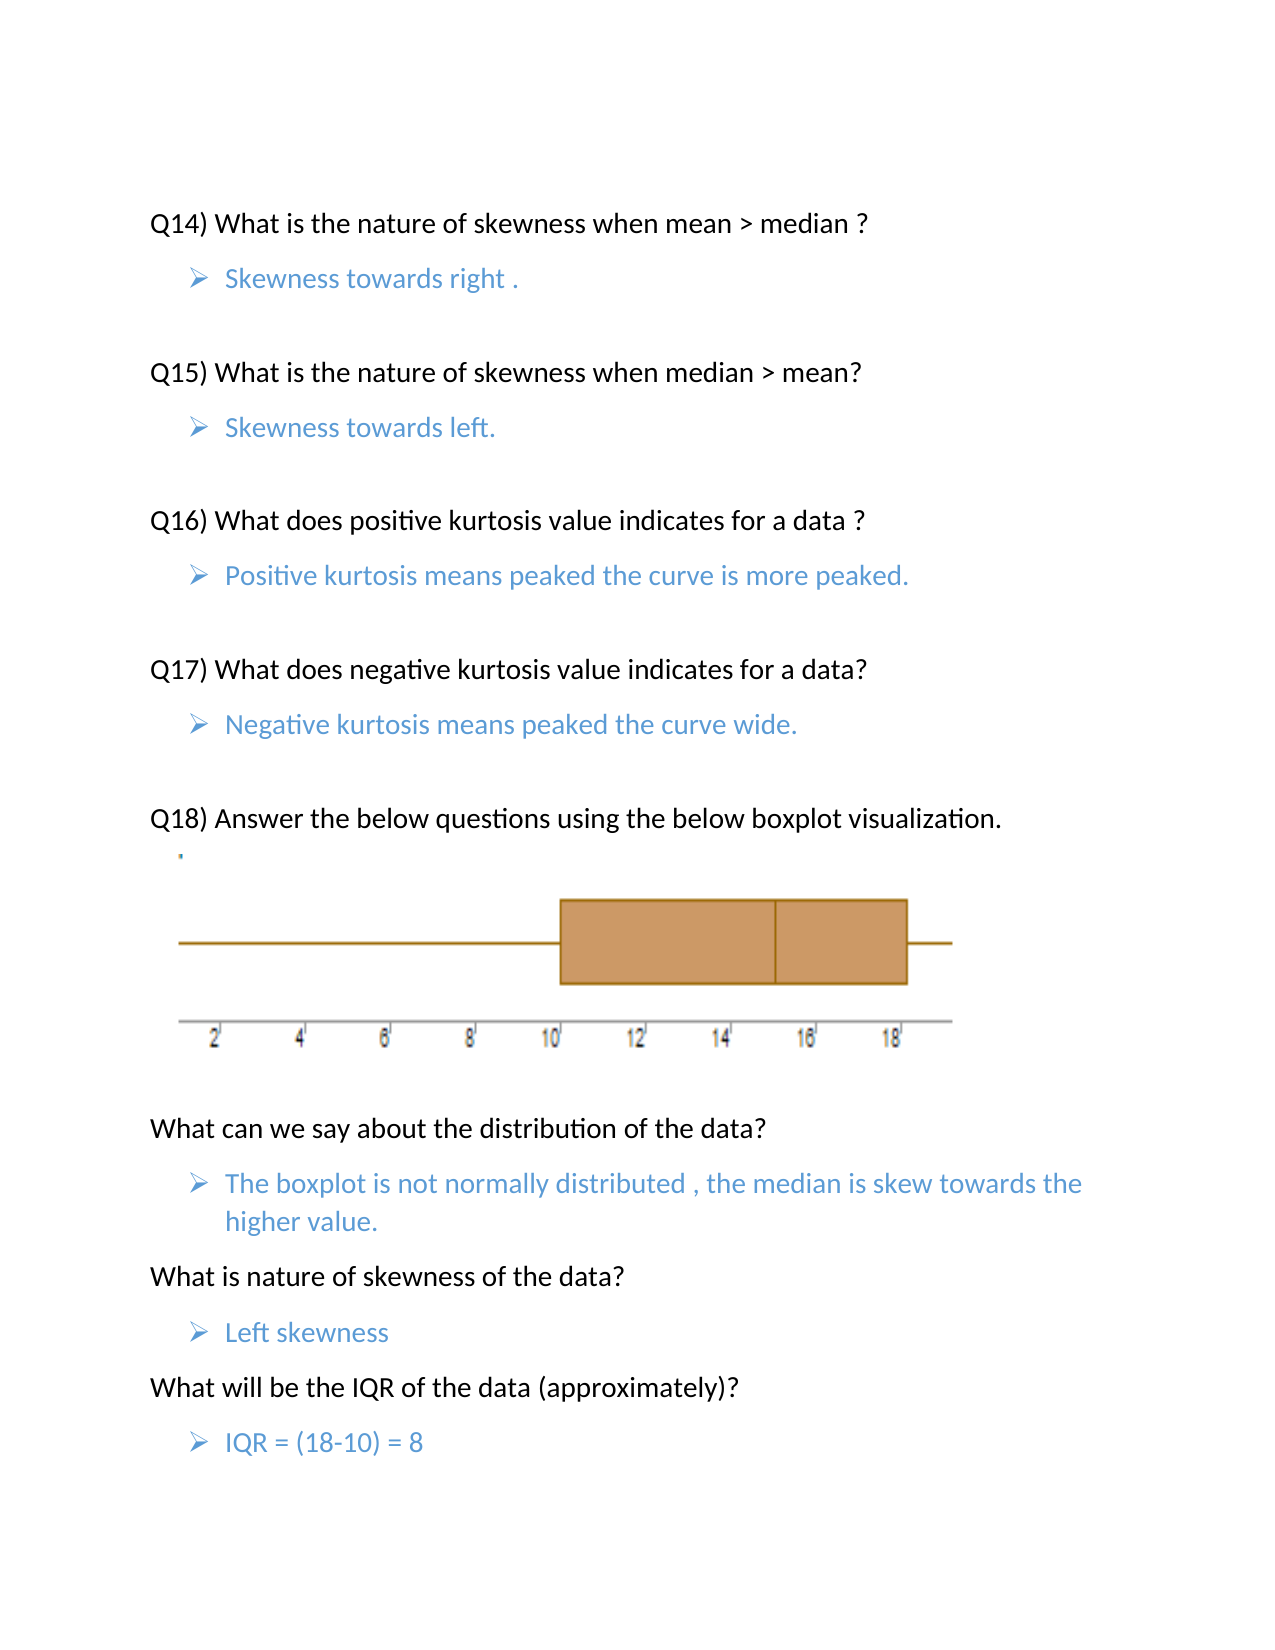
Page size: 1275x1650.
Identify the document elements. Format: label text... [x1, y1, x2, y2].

picture [150, 854, 1069, 1091]
list Negative kurtosis means peaked the curve wide. [187, 706, 1125, 742]
list Skewness towards left. [187, 409, 1125, 444]
text Q17) What does negative kurtosis value indicates for a data? [150, 651, 1125, 687]
text What will be the IQR of the data (approximately)? [150, 1369, 1125, 1404]
list Positive kurtosis means peaked the curve is more peaked. [187, 557, 1125, 593]
list The boxplot is not normally distributed , the median is skew towards the higher value. [187, 1165, 1125, 1239]
text Q18) Answer the below questions using the below boxplot visualization. [150, 800, 1125, 835]
text Q16) What does positive kurtosis value indicates for a data ? [150, 502, 1125, 538]
text Q15) What is the nature of skewness when median > mean? [150, 354, 1125, 389]
list Skewness towards right . [187, 260, 1125, 296]
text What is nature of skewness of the data? [150, 1258, 1125, 1294]
list Left skewness [187, 1314, 1125, 1349]
list IQR = (18-10) = 8 [187, 1424, 1125, 1490]
text What can we say about the distribution of the data? [150, 1110, 1125, 1146]
text Q14) What is the nature of skewness when mean > median ? [150, 205, 1125, 241]
